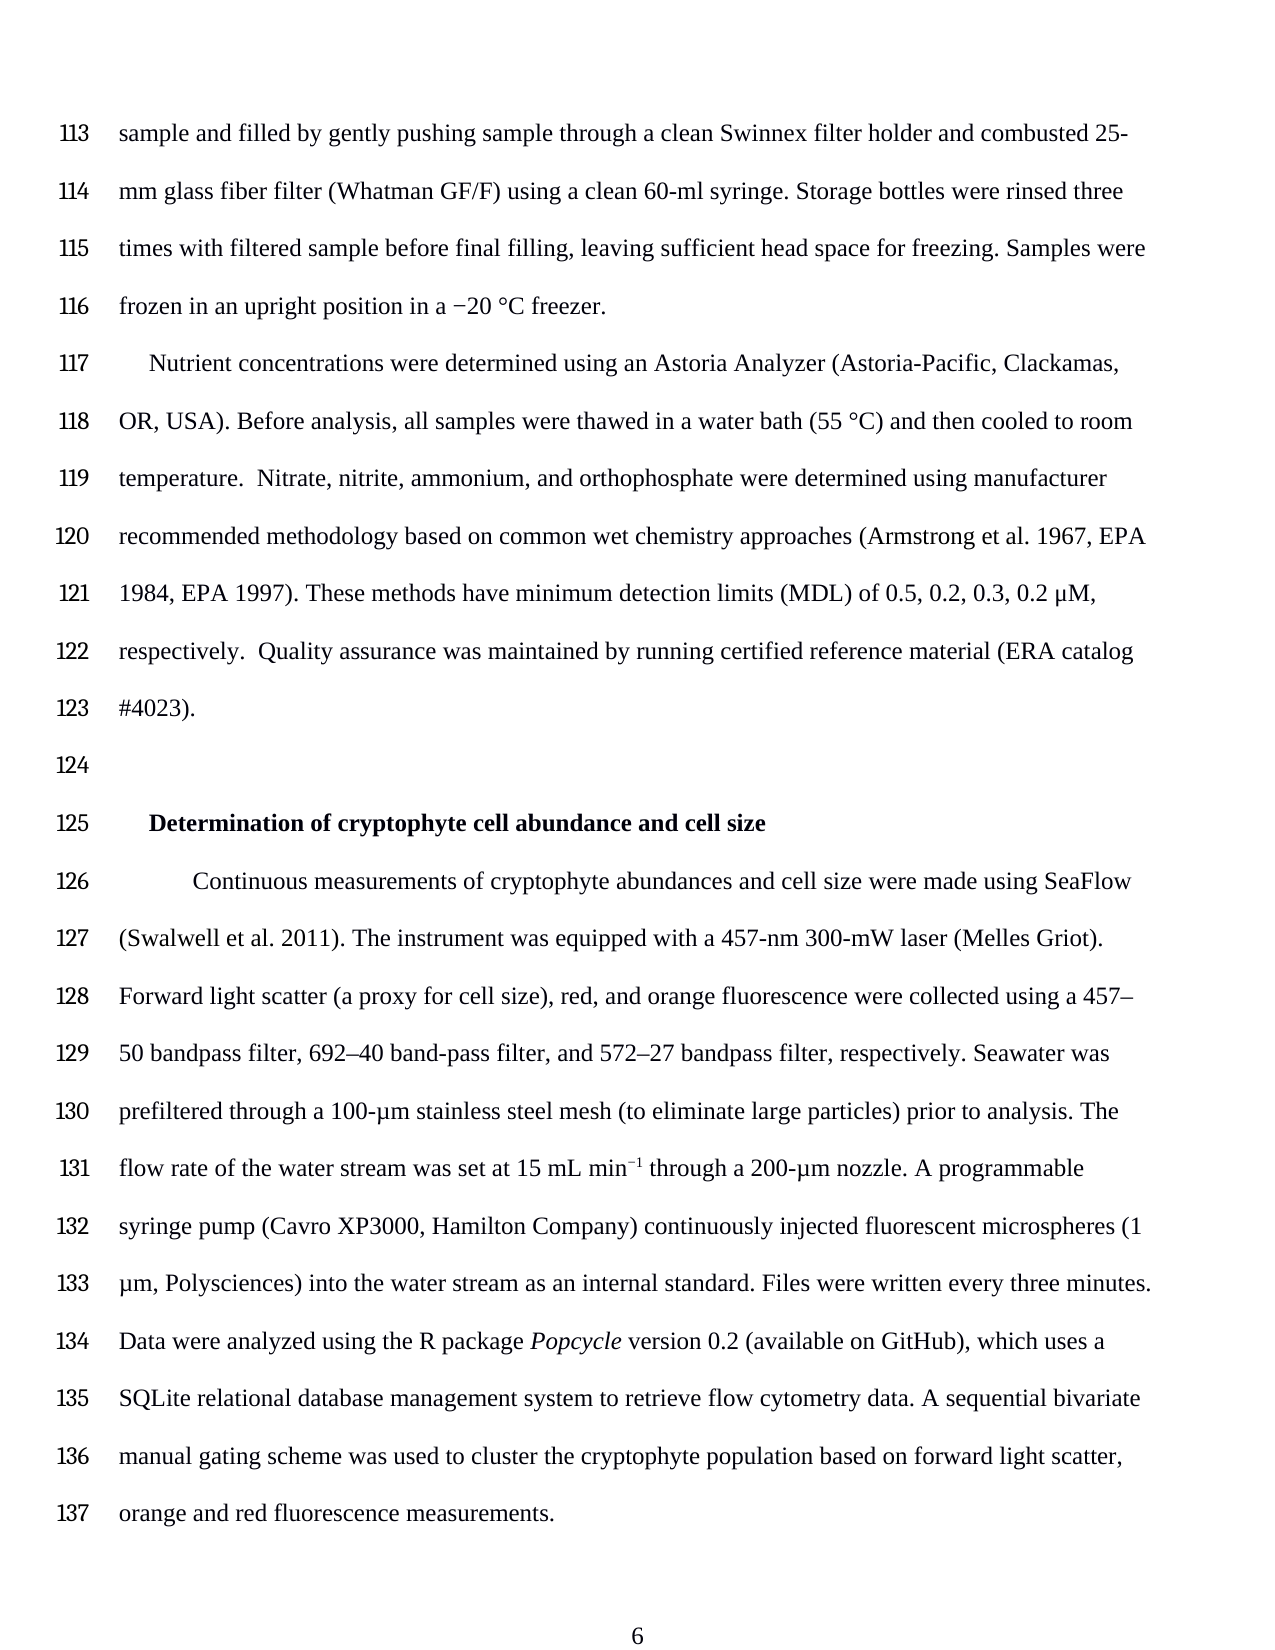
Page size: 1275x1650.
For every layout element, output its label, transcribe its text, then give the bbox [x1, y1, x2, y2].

text Continuous measurements of cryptophyte abundances and cell size were made using SeaFlow (Swalwell et al. 2011). The instrument was equipped with a 457-nm 300-mW laser (Melles Griot). Forward light scatter (a proxy for cell size), red, and orange fluorescence were collected using a 457–50 bandpass filter, 692–40 band-pass filter, and 572–27 bandpass filter, respectively. Seawater was prefiltered through a 100-µm stainless steel mesh (to eliminate large particles) prior to analysis. The flow rate of the water stream was set at 15 mL min−1 through a 200-µm nozzle. A programmable syringe pump (Cavro XP3000, Hamilton Company) continuously injected fluorescent microspheres (1 µm, Polysciences) into the water stream as an internal standard. Files were written every three minutes. Data were analyzed using the R package Popcycle version 0.2 (available on GitHub), which uses a SQLite relational database management system to retrieve flow cytometry data. A sequential bivariate manual gating scheme was used to cluster the cryptophyte population based on forward light scatter, orange and red fluorescence measurements. [118, 866, 1156, 1527]
text Determination of cryptophyte cell abundance and cell size [118, 808, 1156, 837]
text Nutrient concentrations were determined using an Astoria Analyzer (Astoria-Pacific, Clackamas, OR, USA). Before analysis, all samples were thawed in a water bath (55 °C) and then cooled to room temperature. Nitrate, nitrite, ammonium, and orthophosphate were determined using manufacturer recommended methodology based on common wet chemistry approaches (Armstrong et al. 1967, EPA 1984, EPA 1997). These methods have minimum detection limits (MDL) of 0.5, 0.2, 0.3, 0.2 μM, respectively. Quality assurance was maintained by running certified reference material (ERA catalog #4023). [118, 348, 1156, 722]
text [118, 118, 1156, 320]
